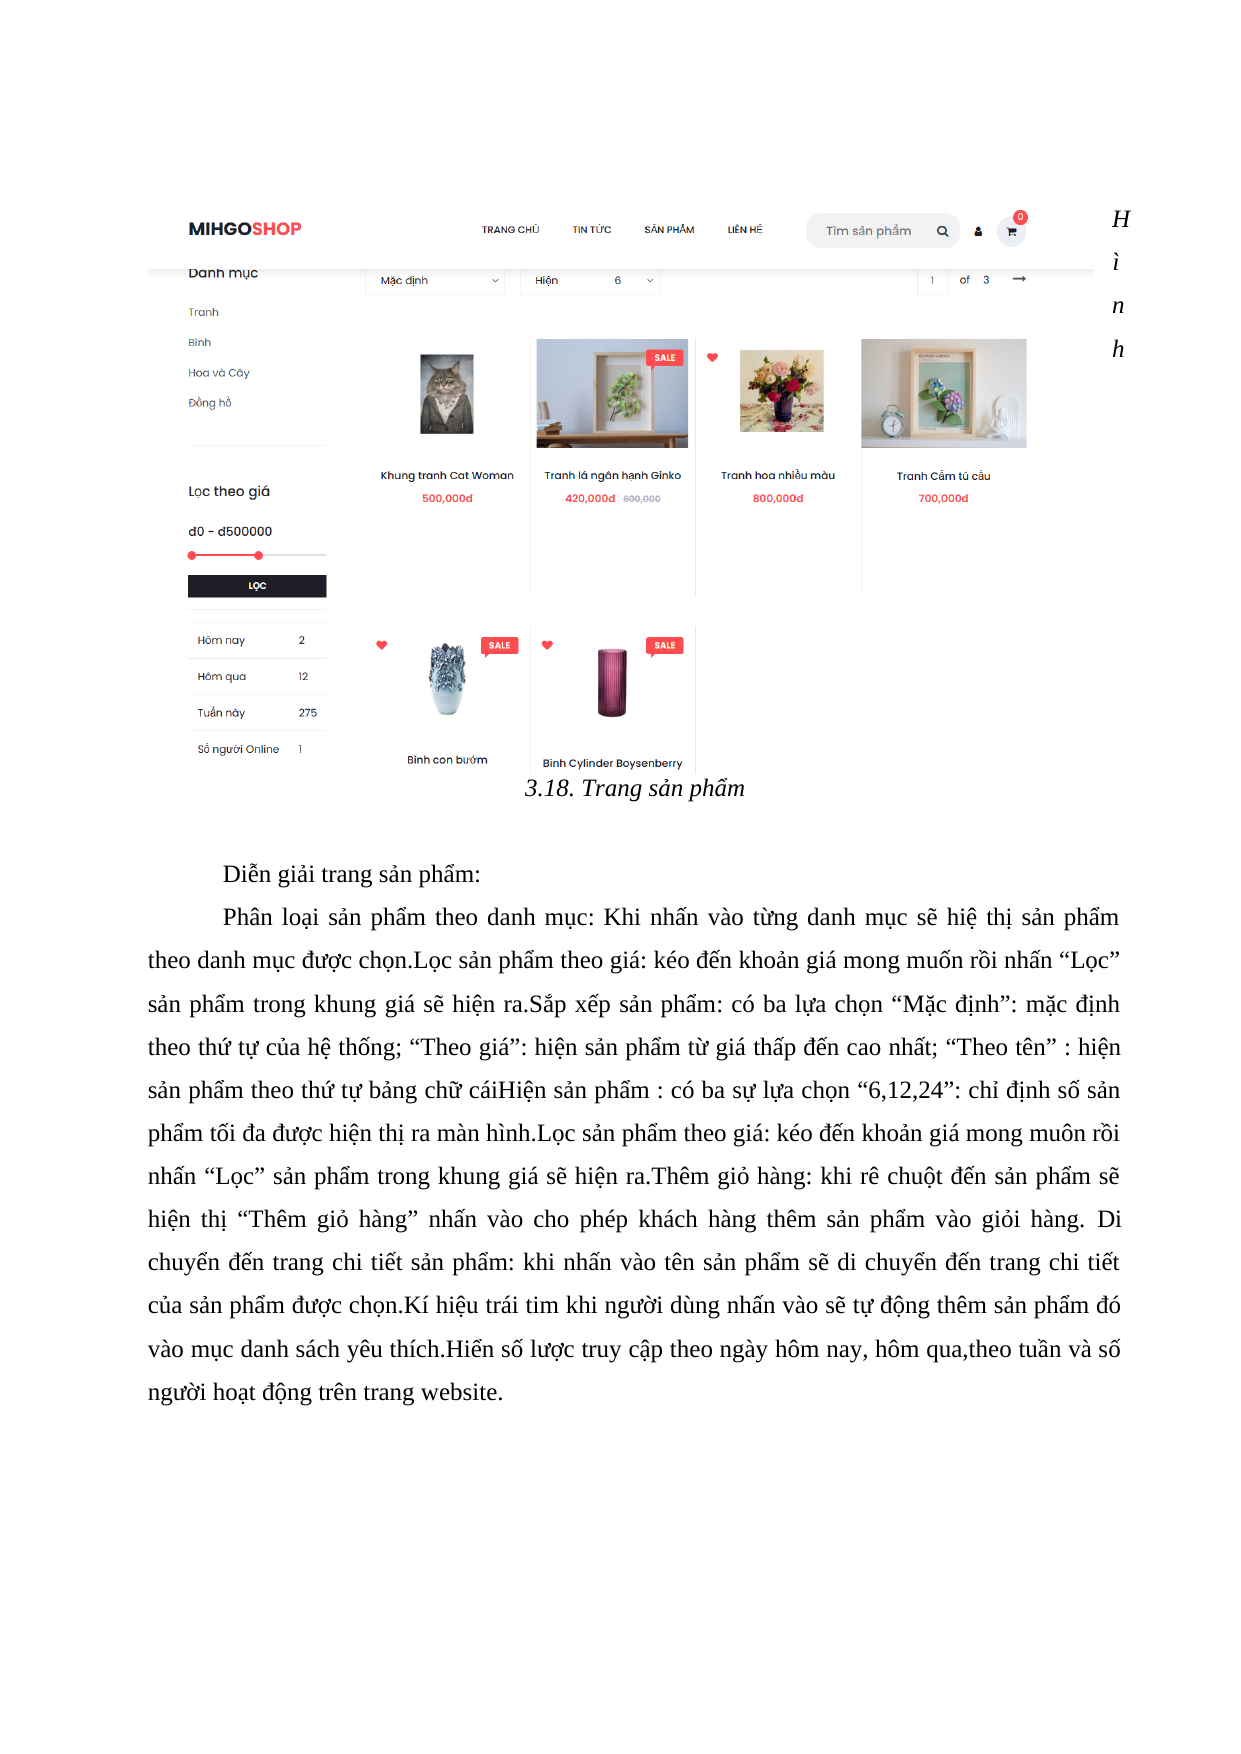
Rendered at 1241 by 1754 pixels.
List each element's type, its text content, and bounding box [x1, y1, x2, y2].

text Diễn giải trang sản phẩm: [148, 859, 1122, 888]
picture [147, 205, 1093, 774]
text Phân loại sản phẩm theo danh mục: Khi nhấn vào từng danh mục sẽ hiệ thị sản phẩm theo danh mục được chọn.Lọc sản phẩm theo giá: kéo đến khoản giá mong muốn rồi nhấn “Lọc” sản phẩm trong khung giá sẽ hiện ra.Sắp xếp sản phẩm: có ba lựa chọn “Mặc định”: mặc định theo thứ tự của hệ thống; “Theo giá”: hiện sản phẩm từ giá thấp đến cao nhất; “Theo tên” : hiện sản phẩm theo thứ tự bảng chữ cáiHiện sản phẩm : có ba sự lựa chọn “6,12,24”: chỉ định số sản phẩm tối đa được hiện thị ra màn hình.Lọc sản phẩm theo giá: kéo đến khoản giá mong muôn rồi nhấn “Lọc” sản phẩm trong khung giá sẽ hiện ra.Thêm giỏ hàng: khi rê chuột đến sản phẩm sẽ hiện thị “Thêm giỏ hàng” nhấn vào cho phép khách hàng thêm sản phẩm vào giỏi hàng. Di chuyển đến trang chi tiết sản phẩm: khi nhấn vào tên sản phẩm sẽ di chuyển đến trang chi tiết của sản phẩm được chọn.Kí hiệu trái tim khi người dùng nhấn vào sẽ tự động thêm sản phẩm đó vào mục danh sách yêu thích.Hiển số lược truy cập theo ngày hôm nay, hôm qua,theo tuần và số người hoạt động trên trang website. [148, 902, 1122, 1406]
